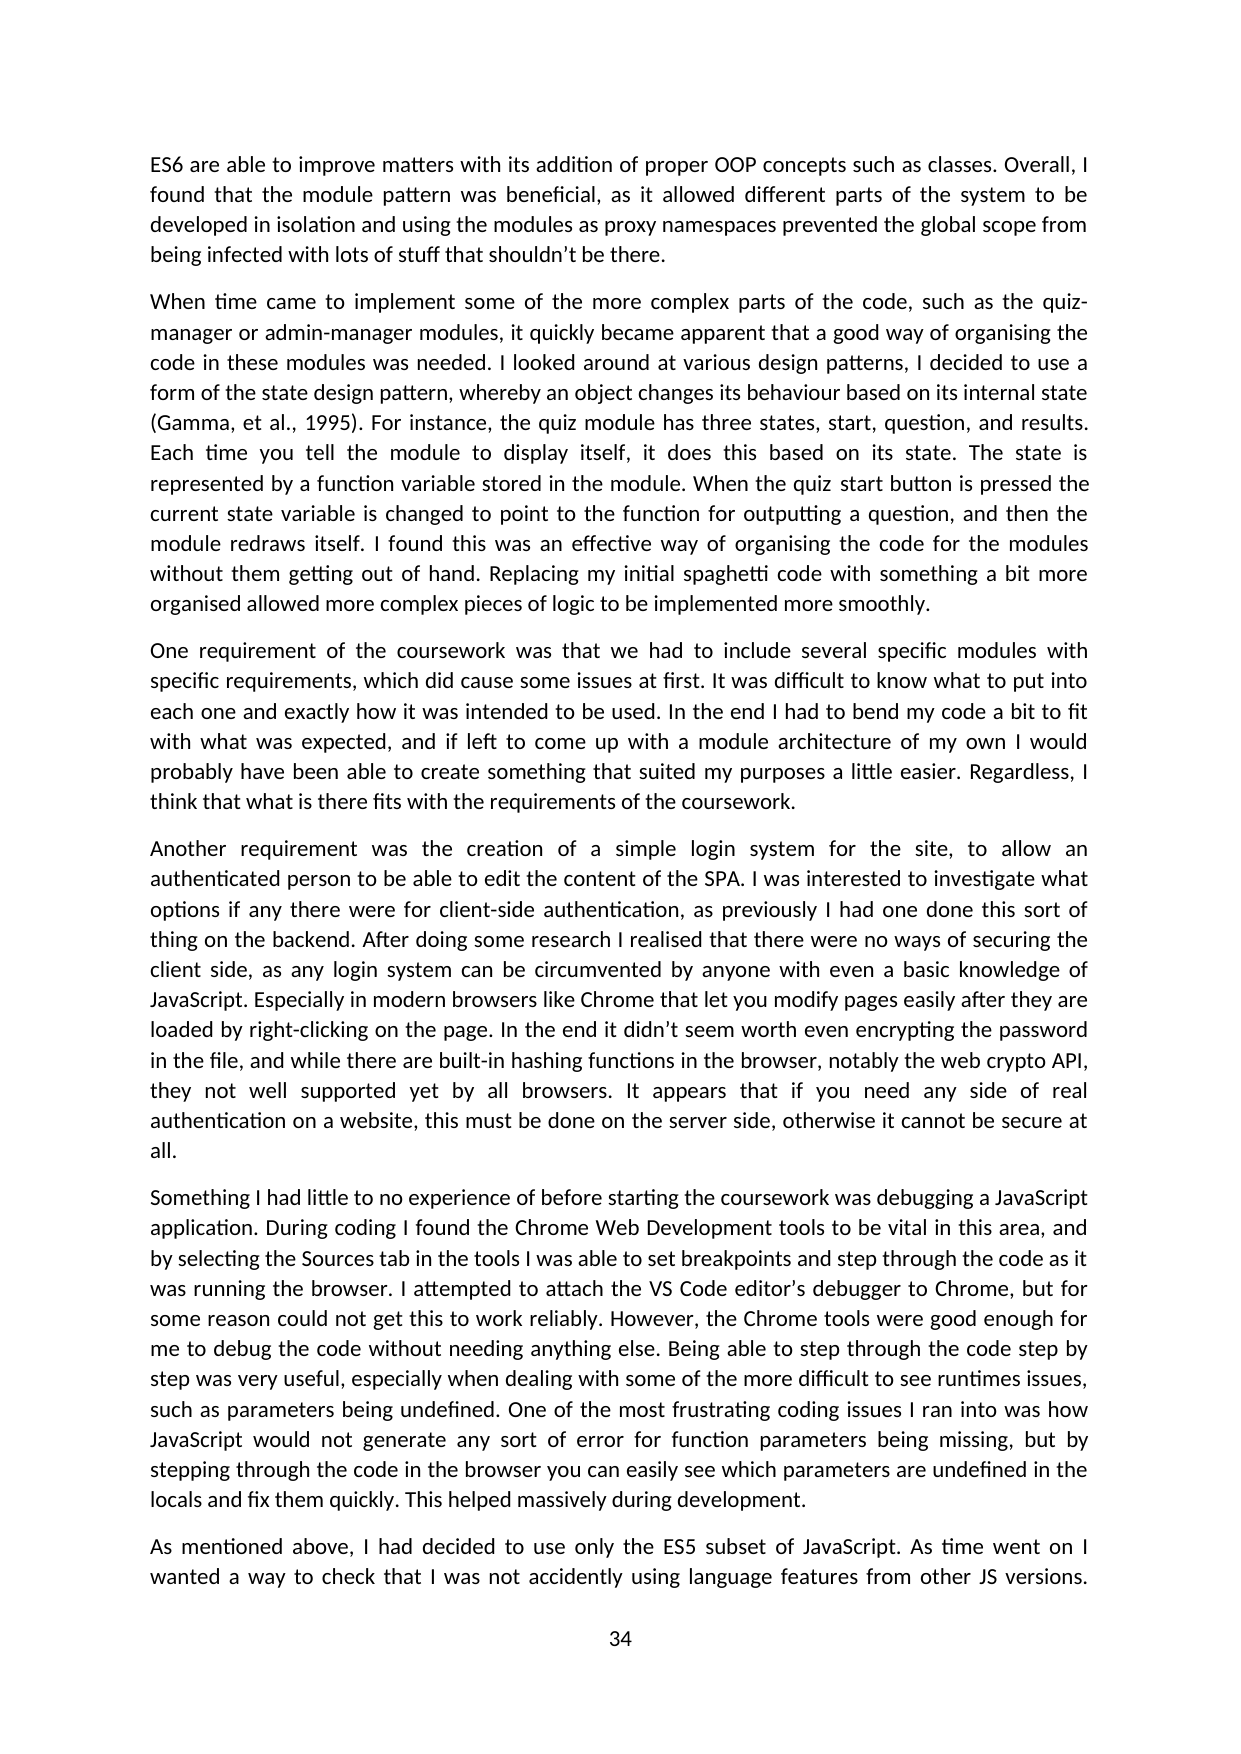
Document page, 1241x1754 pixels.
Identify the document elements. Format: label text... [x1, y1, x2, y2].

text When time came to implement some of the more complex parts of the code, such as the quiz-manager or admin-manager modules, it quickly became apparent that a good way of organising the code in these modules was needed. I looked around at various design patterns, I decided to use a form of the state design pattern, whereby an object changes its behaviour based on its internal state . For instance, the quiz module has three states, start, question, and results. Each time you tell the module to display itself, it does this based on its state. The state is represented by a function variable stored in the module. When the quiz start button is pressed the current state variable is changed to point to the function for outputting a question, and then the module redraws itself. I found this was an effective way of organising the code for the modules without them getting out of hand. Replacing my initial spaghetti code with something a bit more organised allowed more complex pieces of logic to be implemented more smoothly. [150, 287, 1090, 618]
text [150, 150, 1090, 269]
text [150, 1532, 1090, 1591]
text One requirement of the coursework was that we had to include several specific modules with specific requirements, which did cause some issues at first. It was difficult to know what to put into each one and exactly how it was intended to be used. In the end I had to bend my code a bit to fit with what was expected, and if left to come up with a module architecture of my own I would probably have been able to create something that suited my purposes a little easier. Regardless, I think that what is there fits with the requirements of the coursework. [150, 636, 1090, 816]
text Something I had little to no experience of before starting the coursework was debugging a JavaScript application. During coding I found the Chrome Web Development tools to be vital in this area, and by selecting the Sources tab in the tools I was able to set breakpoints and step through the code as it was running the browser. I attempted to attach the VS Code editor’s debugger to Chrome, but for some reason could not get this to work reliably. However, the Chrome tools were good enough for me to debug the code without needing anything else. Being able to step through the code step by step was very useful, especially when dealing with some of the more difficult to see runtimes issues, such as parameters being undefined. One of the most frustrating coding issues I ran into was how JavaScript would not generate any sort of error for function parameters being missing, but by stepping through the code in the browser you can easily see which parameters are undefined in the locals and fix them quickly. This helped massively during development. [150, 1183, 1090, 1513]
text Another requirement was the creation of a simple login system for the site, to allow an authenticated person to be able to edit the content of the SPA. I was interested to investigate what options if any there were for client-side authentication, as previously I had one done this sort of thing on the backend. After doing some research I realised that there were no ways of securing the client side, as any login system can be circumvented by anyone with even a basic knowledge of JavaScript. Especially in modern browsers like Chrome that let you modify pages easily after they are loaded by right-clicking on the page. In the end it didn’t seem worth even encrypting the password in the file, and while there are built-in hashing functions in the browser, notably the web crypto API, they not well supported yet by all browsers. It appears that if you need any side of real authentication on a website, this must be done on the server side, otherwise it cannot be secure at all. [150, 834, 1090, 1164]
